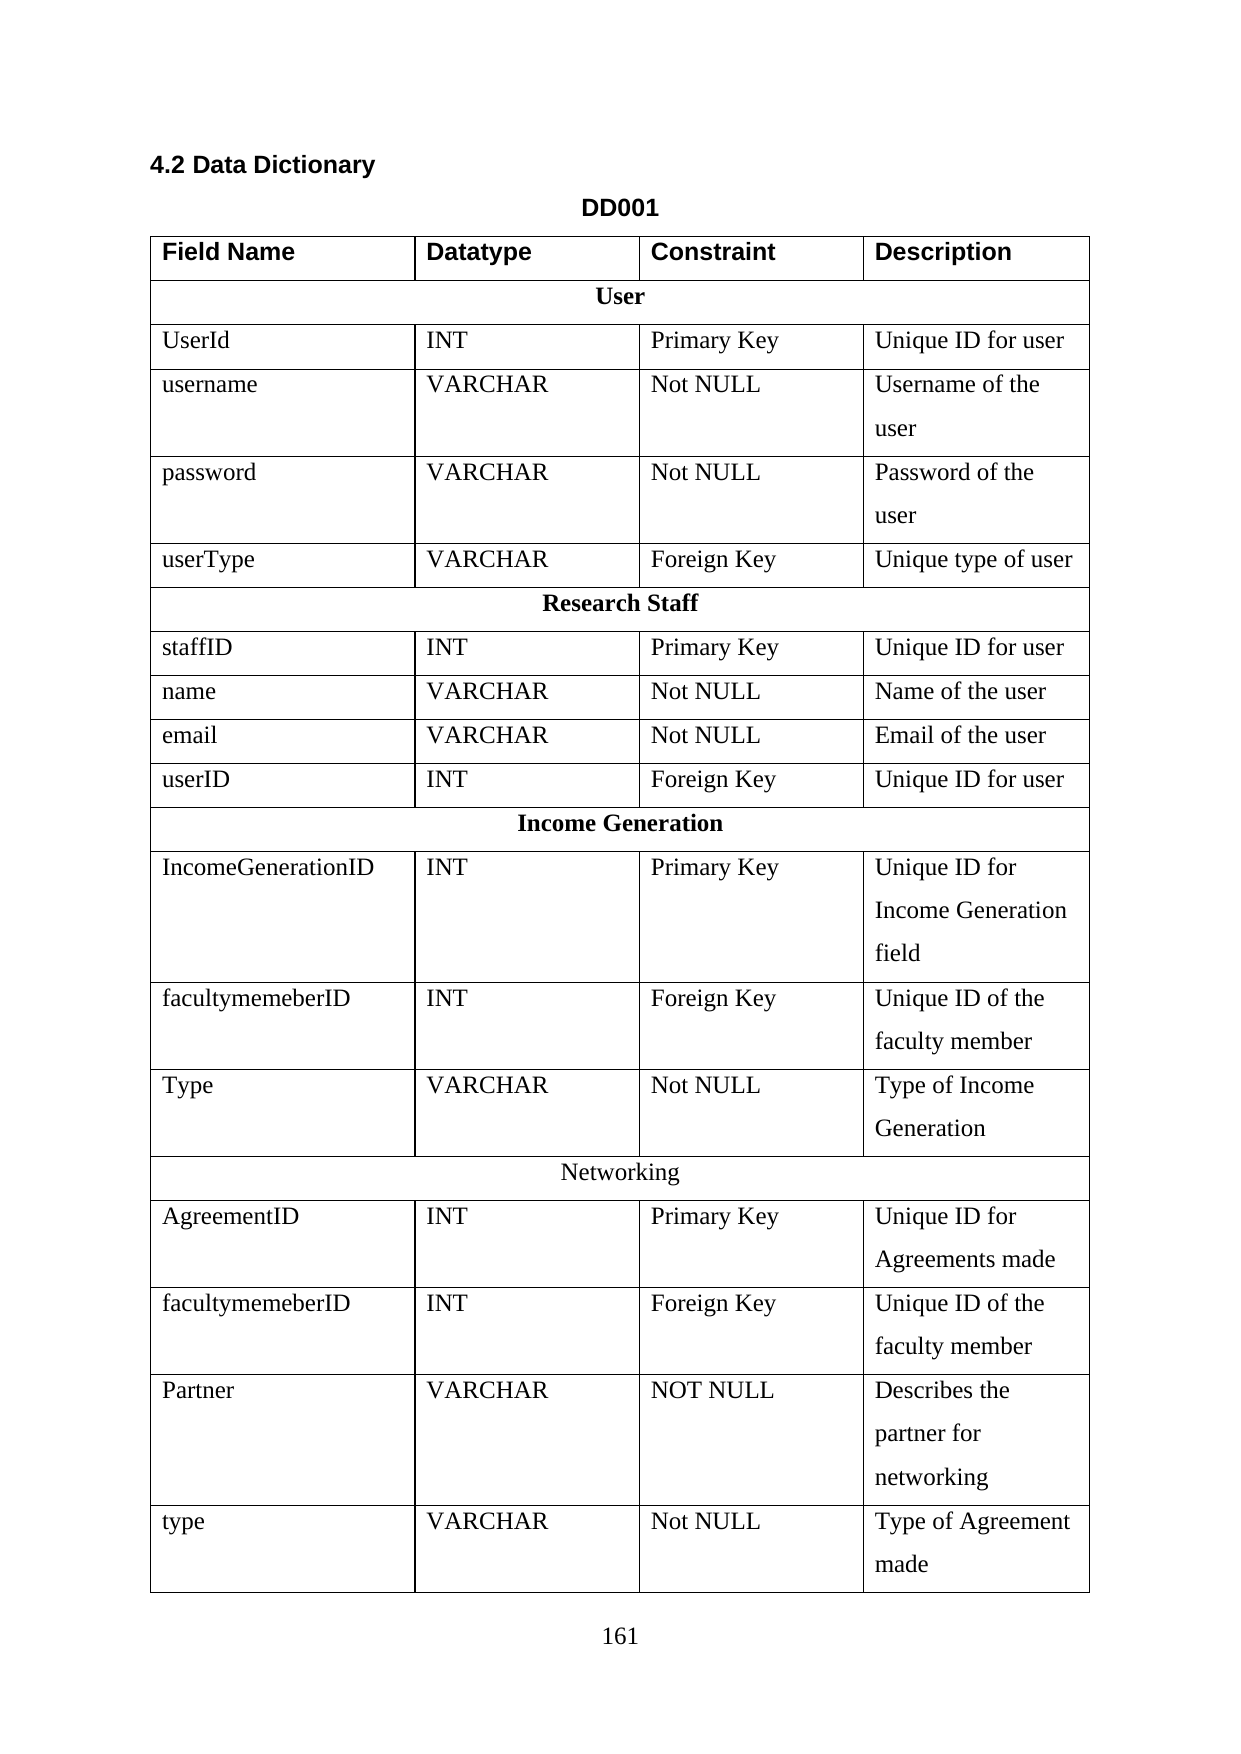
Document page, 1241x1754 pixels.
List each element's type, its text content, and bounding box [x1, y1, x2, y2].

table_cell Primary Key [640, 1201, 863, 1287]
table_cell Income Generation [151, 808, 1089, 851]
table_cell Unique ID for user [864, 325, 1089, 368]
table_cell User [151, 281, 1089, 324]
table_cell Type of Agreement made [864, 1506, 1089, 1592]
table_cell userType [151, 544, 414, 587]
table_cell Research Staff [151, 588, 1089, 631]
table_cell password [151, 457, 414, 543]
table_cell Foreign Key [640, 983, 863, 1069]
table_cell Unique type of user [864, 544, 1089, 587]
table_cell Email of the user [864, 720, 1089, 763]
table_cell Type [151, 1070, 414, 1156]
table_cell facultymemeberID [151, 983, 414, 1069]
table_cell INT [416, 764, 639, 807]
table_cell Foreign Key [640, 544, 863, 587]
table_cell Not NULL [640, 370, 863, 456]
table_cell AgreementID [151, 1201, 414, 1287]
table_cell VARCHAR [416, 457, 639, 543]
table_cell Primary Key [640, 325, 863, 368]
table_cell Primary Key [640, 852, 863, 982]
table_cell Not NULL [640, 720, 863, 763]
list Data Dictionary [150, 150, 1090, 179]
table_cell type [151, 1506, 414, 1592]
table_cell Username of the user [864, 370, 1089, 456]
table_header Constraint [640, 237, 863, 280]
table_cell Name of the user [864, 676, 1089, 719]
table_cell NOT NULL [640, 1375, 863, 1505]
table_cell INT [416, 852, 639, 982]
table_cell Unique ID for user [864, 764, 1089, 807]
table_header Description [864, 237, 1089, 280]
table_cell VARCHAR [416, 1375, 639, 1505]
table_cell facultymemeberID [151, 1288, 414, 1374]
table_cell userID [151, 764, 414, 807]
table_cell Foreign Key [640, 1288, 863, 1374]
table_cell Not NULL [640, 1070, 863, 1156]
table_cell VARCHAR [416, 370, 639, 456]
table_header Datatype [416, 237, 639, 280]
text DD001 [150, 193, 1090, 222]
table_cell Not NULL [640, 457, 863, 543]
table_cell staffID [151, 632, 414, 675]
table_cell VARCHAR [416, 720, 639, 763]
table_cell Foreign Key [640, 764, 863, 807]
table_cell Describes the partner for networking [864, 1375, 1089, 1505]
table_cell INT [416, 632, 639, 675]
table_cell INT [416, 1288, 639, 1374]
table_cell VARCHAR [416, 676, 639, 719]
table_cell Not NULL [640, 676, 863, 719]
table_cell VARCHAR [416, 1506, 639, 1592]
table_cell INT [416, 983, 639, 1069]
table_cell Networking [151, 1157, 1089, 1200]
table_cell VARCHAR [416, 544, 639, 587]
table_cell email [151, 720, 414, 763]
table_cell Unique ID of the faculty member [864, 1288, 1089, 1374]
table_header Field Name [151, 237, 414, 280]
table_cell Unique ID for user [864, 632, 1089, 675]
table_cell INT [416, 1201, 639, 1287]
table_cell Primary Key [640, 632, 863, 675]
table_cell Unique ID for Income Generation field [864, 852, 1089, 982]
table_cell Unique ID for Agreements made [864, 1201, 1089, 1287]
table_cell UserId [151, 325, 414, 368]
table_cell Partner [151, 1375, 414, 1505]
table_cell name [151, 676, 414, 719]
table_cell Not NULL [640, 1506, 863, 1592]
table_cell INT [416, 325, 639, 368]
table_cell Unique ID of the faculty member [864, 983, 1089, 1069]
table_cell IncomeGenerationID [151, 852, 414, 982]
table_cell VARCHAR [416, 1070, 639, 1156]
table_cell Password of the user [864, 457, 1089, 543]
table_cell username [151, 370, 414, 456]
table_cell Type of Income Generation [864, 1070, 1089, 1156]
